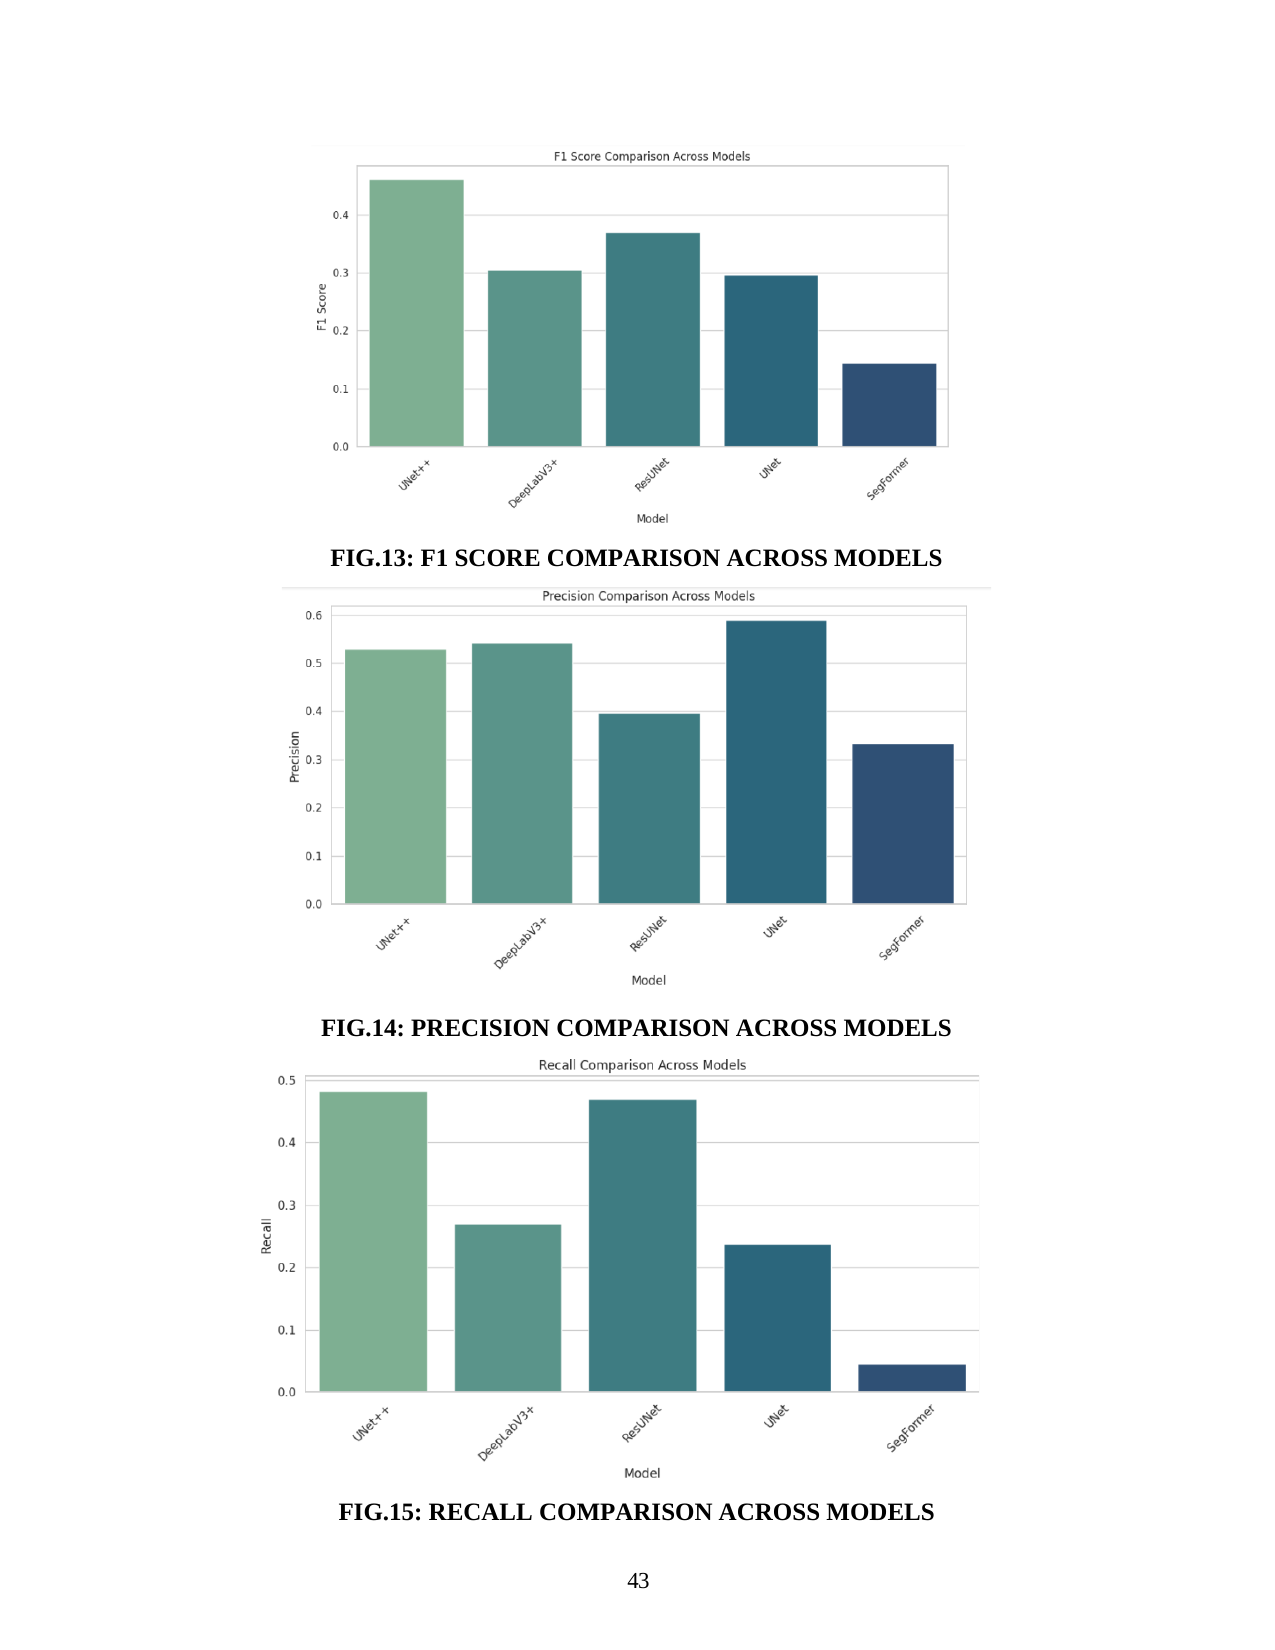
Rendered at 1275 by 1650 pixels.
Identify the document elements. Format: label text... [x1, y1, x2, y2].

picture [311, 145, 966, 523]
text FIG.13: F1 SCORE COMPARISON ACROSS MODELS [75, 543, 1198, 572]
picture [281, 587, 992, 985]
picture [261, 1059, 980, 1478]
